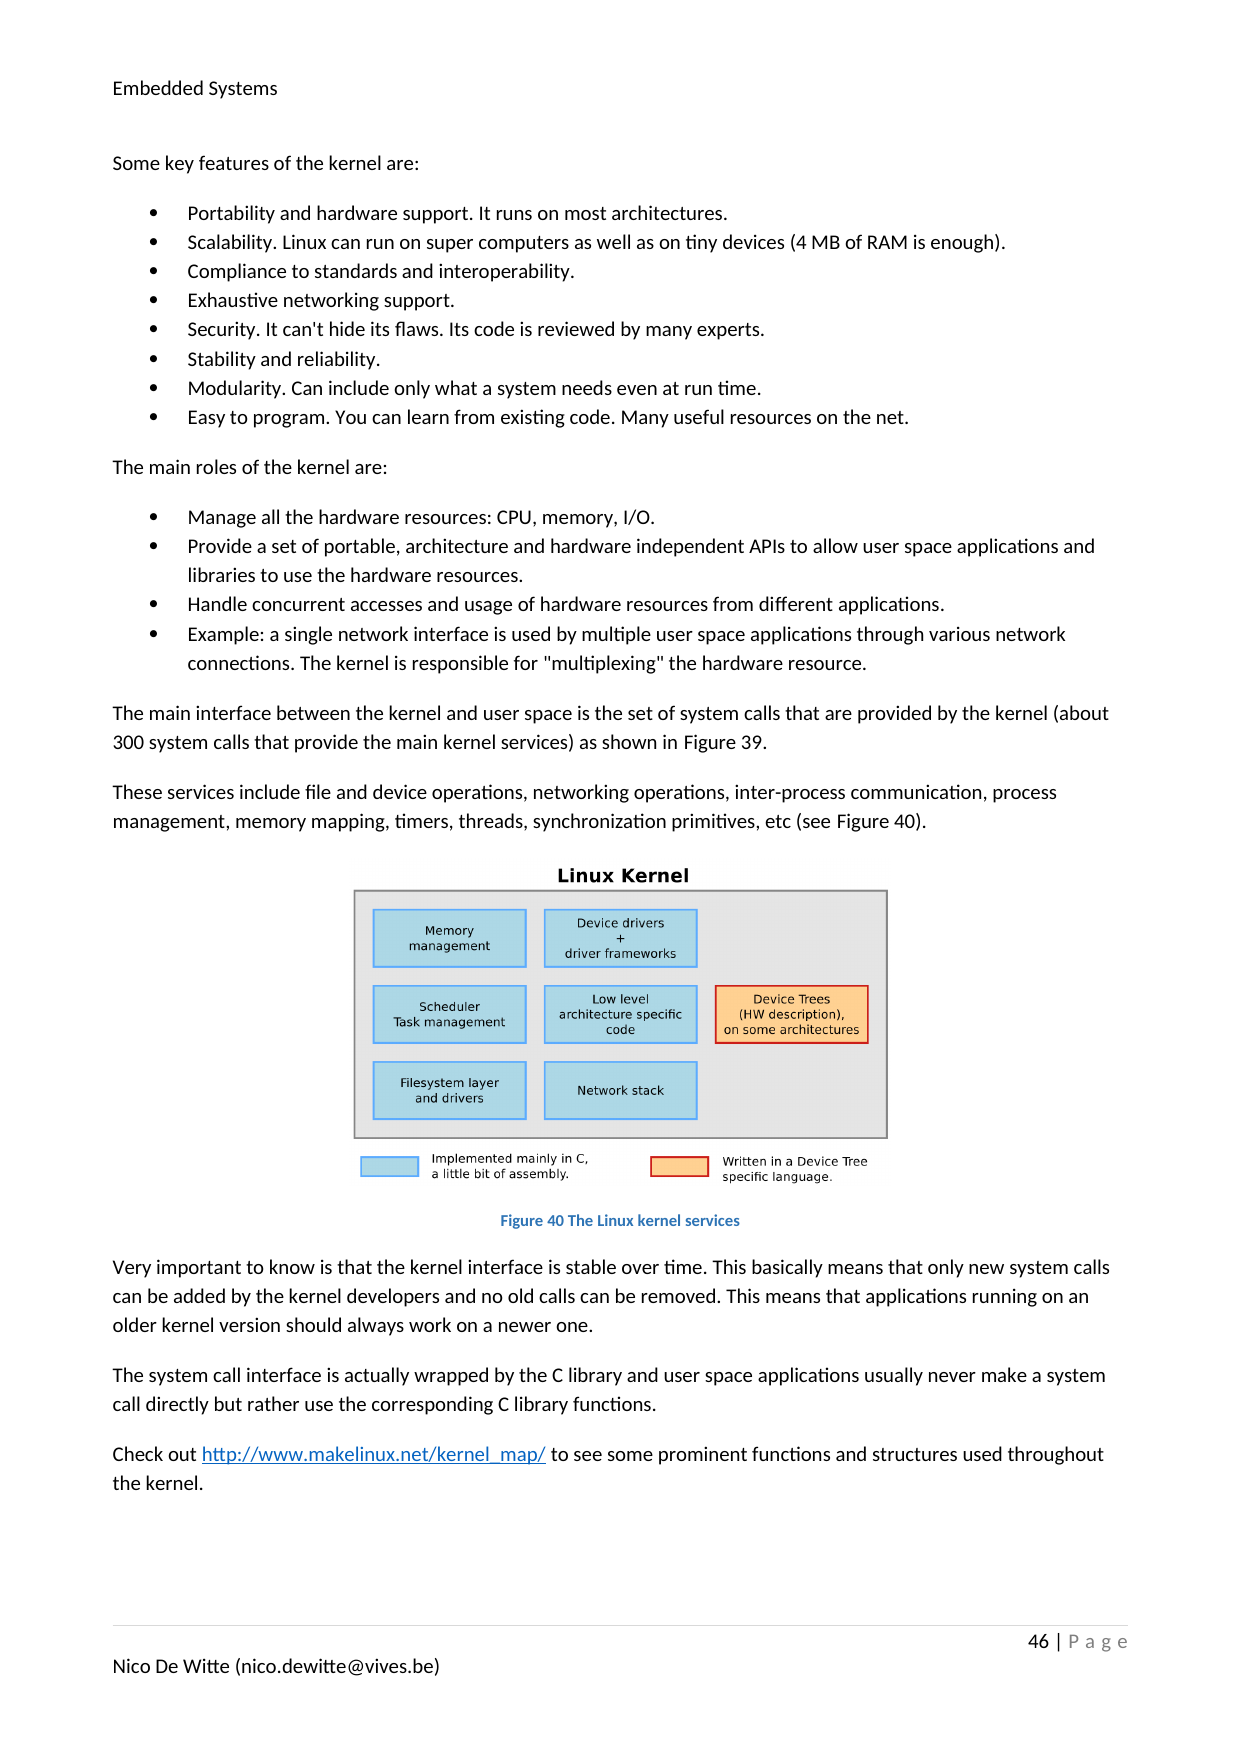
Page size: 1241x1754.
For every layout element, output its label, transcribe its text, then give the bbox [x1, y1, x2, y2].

list Easy to program. You can learn from existing code. Many useful resources on the net. [150, 404, 1128, 429]
list Stability and reliability. [150, 346, 1128, 371]
text Very important to know is that the kernel interface is stable over time. This basically means that only new system calls can be added by the kernel developers and no old calls can be removed. This means that applications running on an older kernel version should always work on a newer one. [112, 1254, 1128, 1338]
list Portability and hardware support. It runs on most architectures. [150, 200, 1128, 225]
list Provide a set of portable, architecture and hardware independent APIs to allow user space applications and libraries to use the hardware resources. [150, 533, 1128, 588]
list Handle concurrent accesses and usage of hardware resources from diﬀerent applications. [150, 592, 1128, 617]
list Scalability. Linux can run on super computers as well as on tiny devices (4 MB of RAM is enough). [150, 229, 1128, 254]
text These services include file and device operations, networking operations, inter-process communication, process management, memory mapping, timers, threads, synchronization primitives, etc (see Figure 38). [112, 779, 1128, 834]
text Figure 40 The Linux kernel services [112, 1210, 1128, 1230]
list Compliance to standards and interoperability. [150, 258, 1128, 284]
text The main roles of the kernel are: [112, 454, 1128, 479]
list Exhaustive networking support. [150, 287, 1128, 313]
list Example: a single network interface is used by multiple user space applications through various network connections. The kernel is responsible for "multiplexing" the hardware resource. [150, 621, 1128, 675]
text The main interface between the kernel and user space is the set of system calls that are provided by the kernel (about 300 system calls that provide the main kernel services) as shown in Figure 37. [112, 700, 1128, 754]
list Manage all the hardware resources: CPU, memory, I/O. [150, 504, 1128, 529]
text Some key features of the kernel are: [112, 150, 1128, 175]
picture [348, 858, 892, 1186]
text The system call interface is actually wrapped by the C library and user space applications usually never make a system call directly but rather use the corresponding C library functions. [112, 1362, 1128, 1417]
list Modularity. Can include only what a system needs even at run time. [150, 375, 1128, 400]
text Check out http://www.makelinux.net/kernel_map/ to see some prominent functions and structures used throughout the kernel. [112, 1441, 1128, 1496]
list Security. It can't hide its ﬂaws. Its code is reviewed by many experts. [150, 317, 1128, 342]
